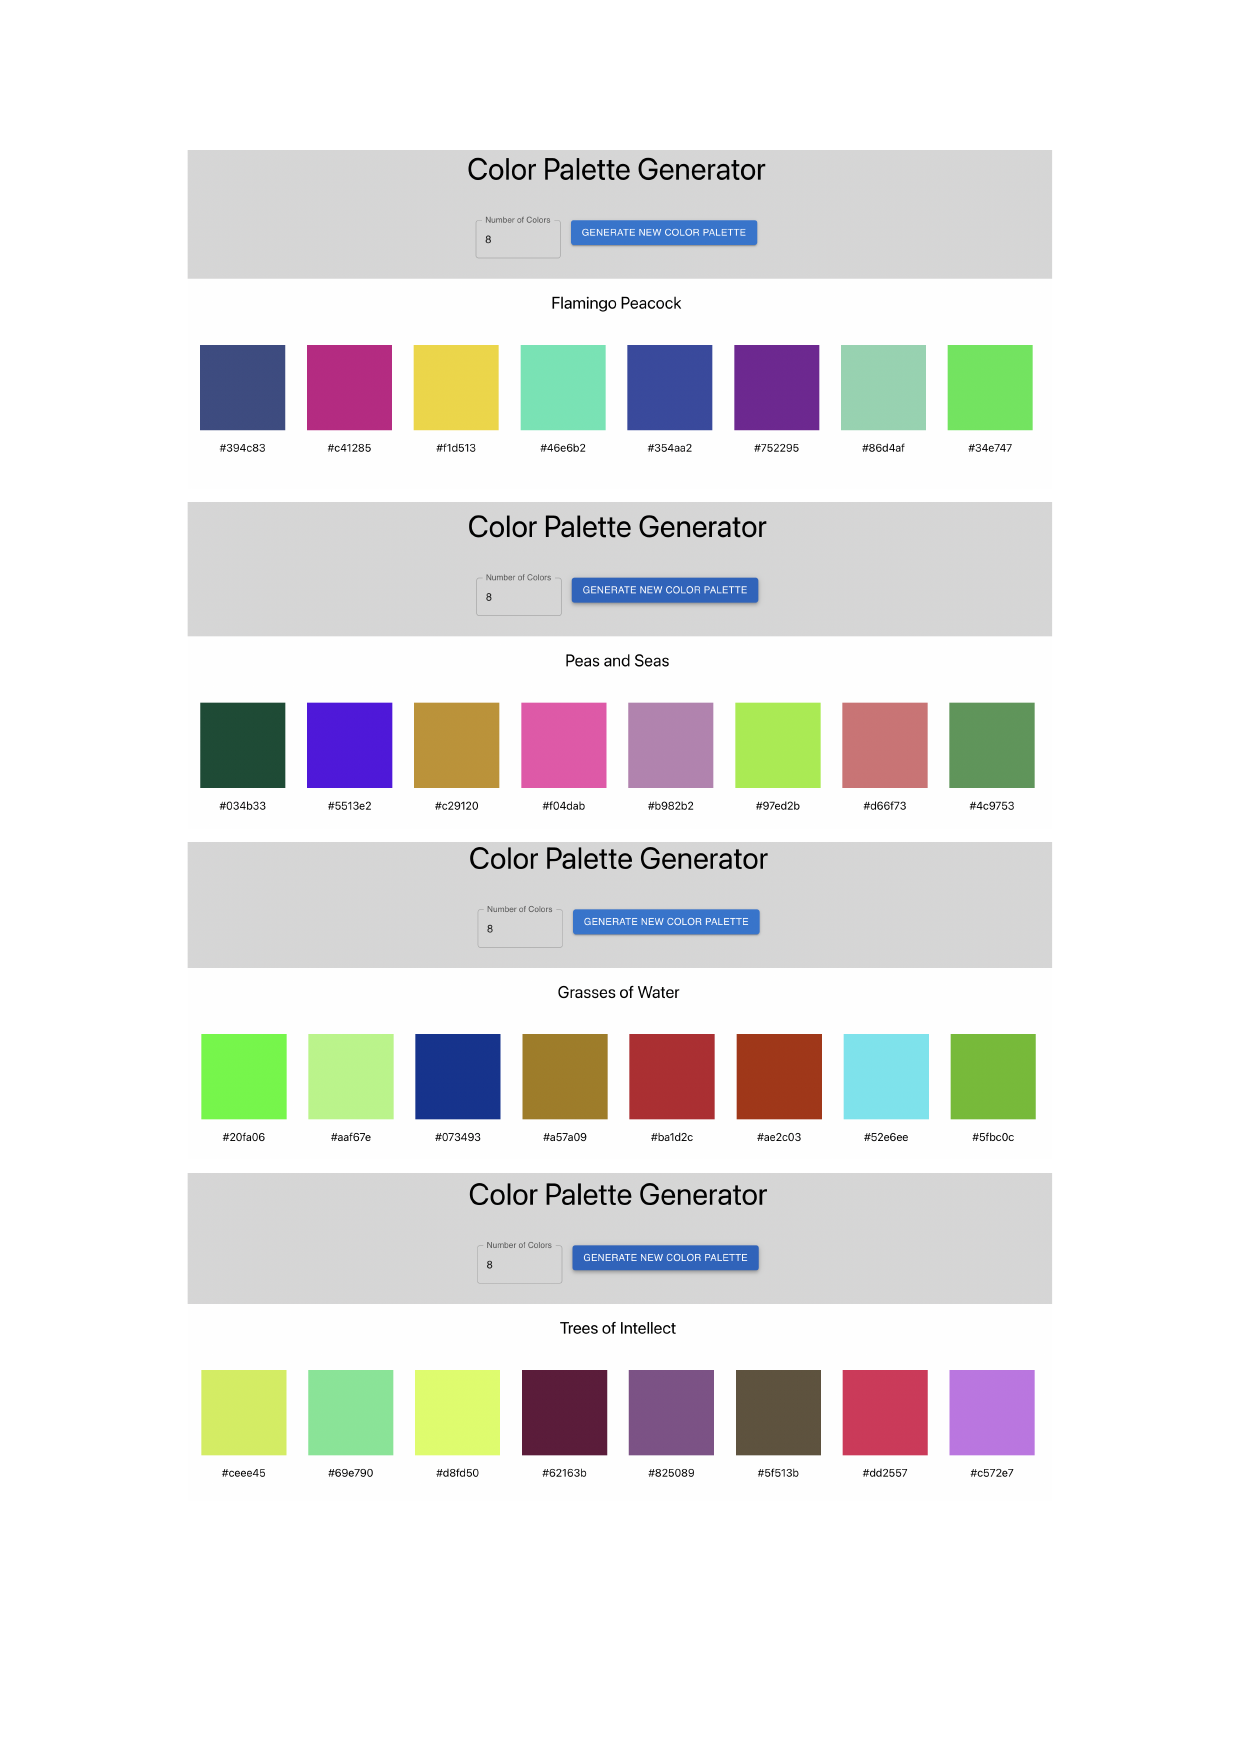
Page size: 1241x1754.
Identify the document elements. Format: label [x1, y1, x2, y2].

picture [187, 150, 1053, 489]
picture [187, 1173, 1053, 1501]
picture [187, 502, 1053, 829]
picture [187, 842, 1053, 1159]
